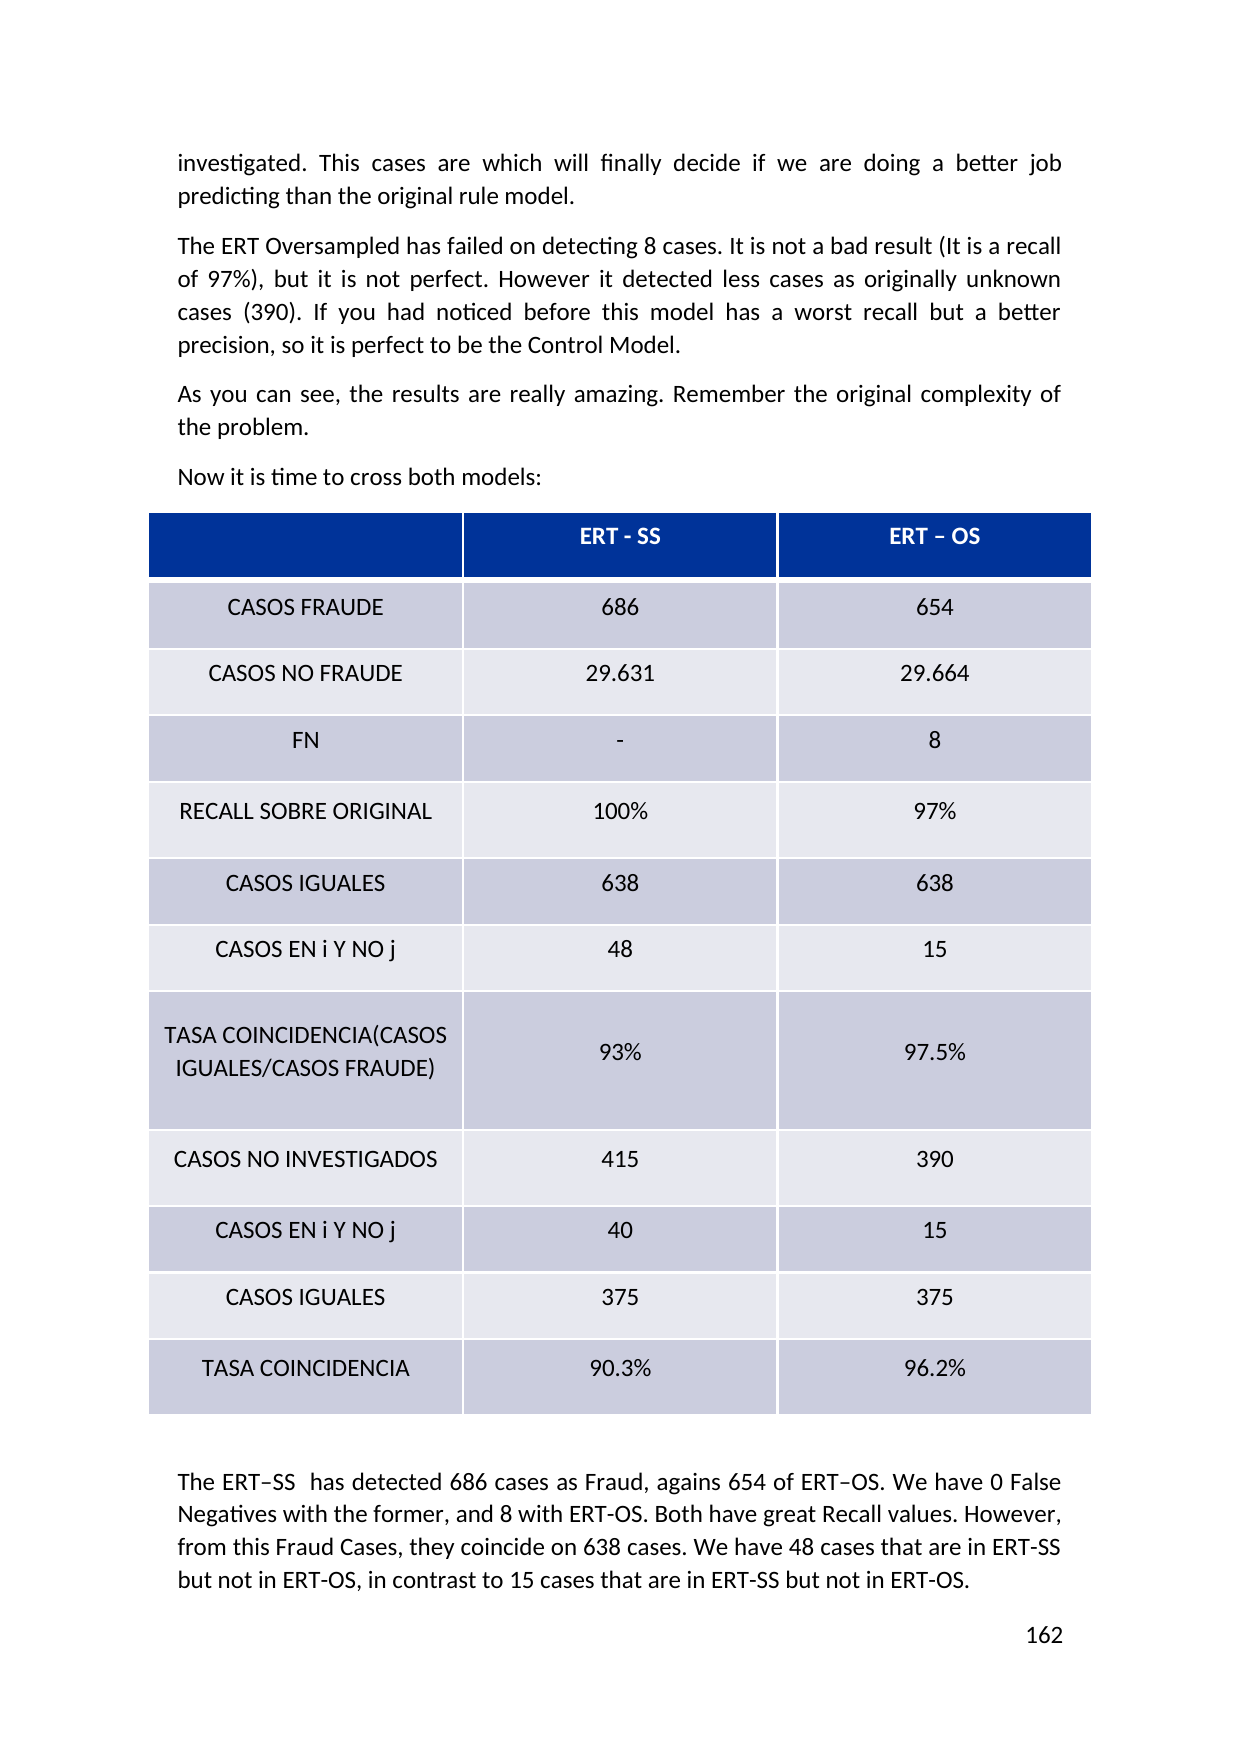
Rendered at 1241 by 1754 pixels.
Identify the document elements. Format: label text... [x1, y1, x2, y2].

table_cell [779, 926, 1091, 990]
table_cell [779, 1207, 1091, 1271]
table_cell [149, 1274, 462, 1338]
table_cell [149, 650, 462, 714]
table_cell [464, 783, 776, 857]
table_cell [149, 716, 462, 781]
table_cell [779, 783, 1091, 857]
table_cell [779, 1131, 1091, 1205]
text The ERT–SS has detected 686 cases as Fraud, agains 654 of ERT–OS. We have 0 False Negatives with the former, and 8 with ERT-OS. Both have great Recall values. However, from this Fraud Cases, they coincide on 638 cases. We have 48 cases that are in ERT-SS but not in ERT-OS, in contrast to 15 cases that are in ERT-SS but not in ERT-OS. [177, 1466, 1063, 1595]
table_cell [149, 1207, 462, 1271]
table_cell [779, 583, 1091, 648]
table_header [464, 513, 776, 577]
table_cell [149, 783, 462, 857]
text Now it is time to cross both models: [177, 461, 1063, 491]
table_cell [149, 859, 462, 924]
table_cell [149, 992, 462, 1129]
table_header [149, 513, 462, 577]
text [177, 148, 1063, 211]
text The ERT Oversampled has failed on detecting 8 cases. It is not a bad result (It is a recall of 97%), but it is not perfect. However it detected less cases as originally unknown cases (390). If you had noticed before this model has a worst recall but a better precision, so it is perfect to be the Control Model. [177, 230, 1063, 359]
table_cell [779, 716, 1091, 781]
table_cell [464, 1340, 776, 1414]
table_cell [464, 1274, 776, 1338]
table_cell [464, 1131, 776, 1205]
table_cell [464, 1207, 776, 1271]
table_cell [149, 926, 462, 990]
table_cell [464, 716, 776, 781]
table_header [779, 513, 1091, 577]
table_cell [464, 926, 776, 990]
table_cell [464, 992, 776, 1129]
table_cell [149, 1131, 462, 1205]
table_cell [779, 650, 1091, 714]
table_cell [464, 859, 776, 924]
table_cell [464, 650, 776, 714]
text As you can see, the results are really amazing. Remember the original complexity of the problem. [177, 378, 1063, 442]
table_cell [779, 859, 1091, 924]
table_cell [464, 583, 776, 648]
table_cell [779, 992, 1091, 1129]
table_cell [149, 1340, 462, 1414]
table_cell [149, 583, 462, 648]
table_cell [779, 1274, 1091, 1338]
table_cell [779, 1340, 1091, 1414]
